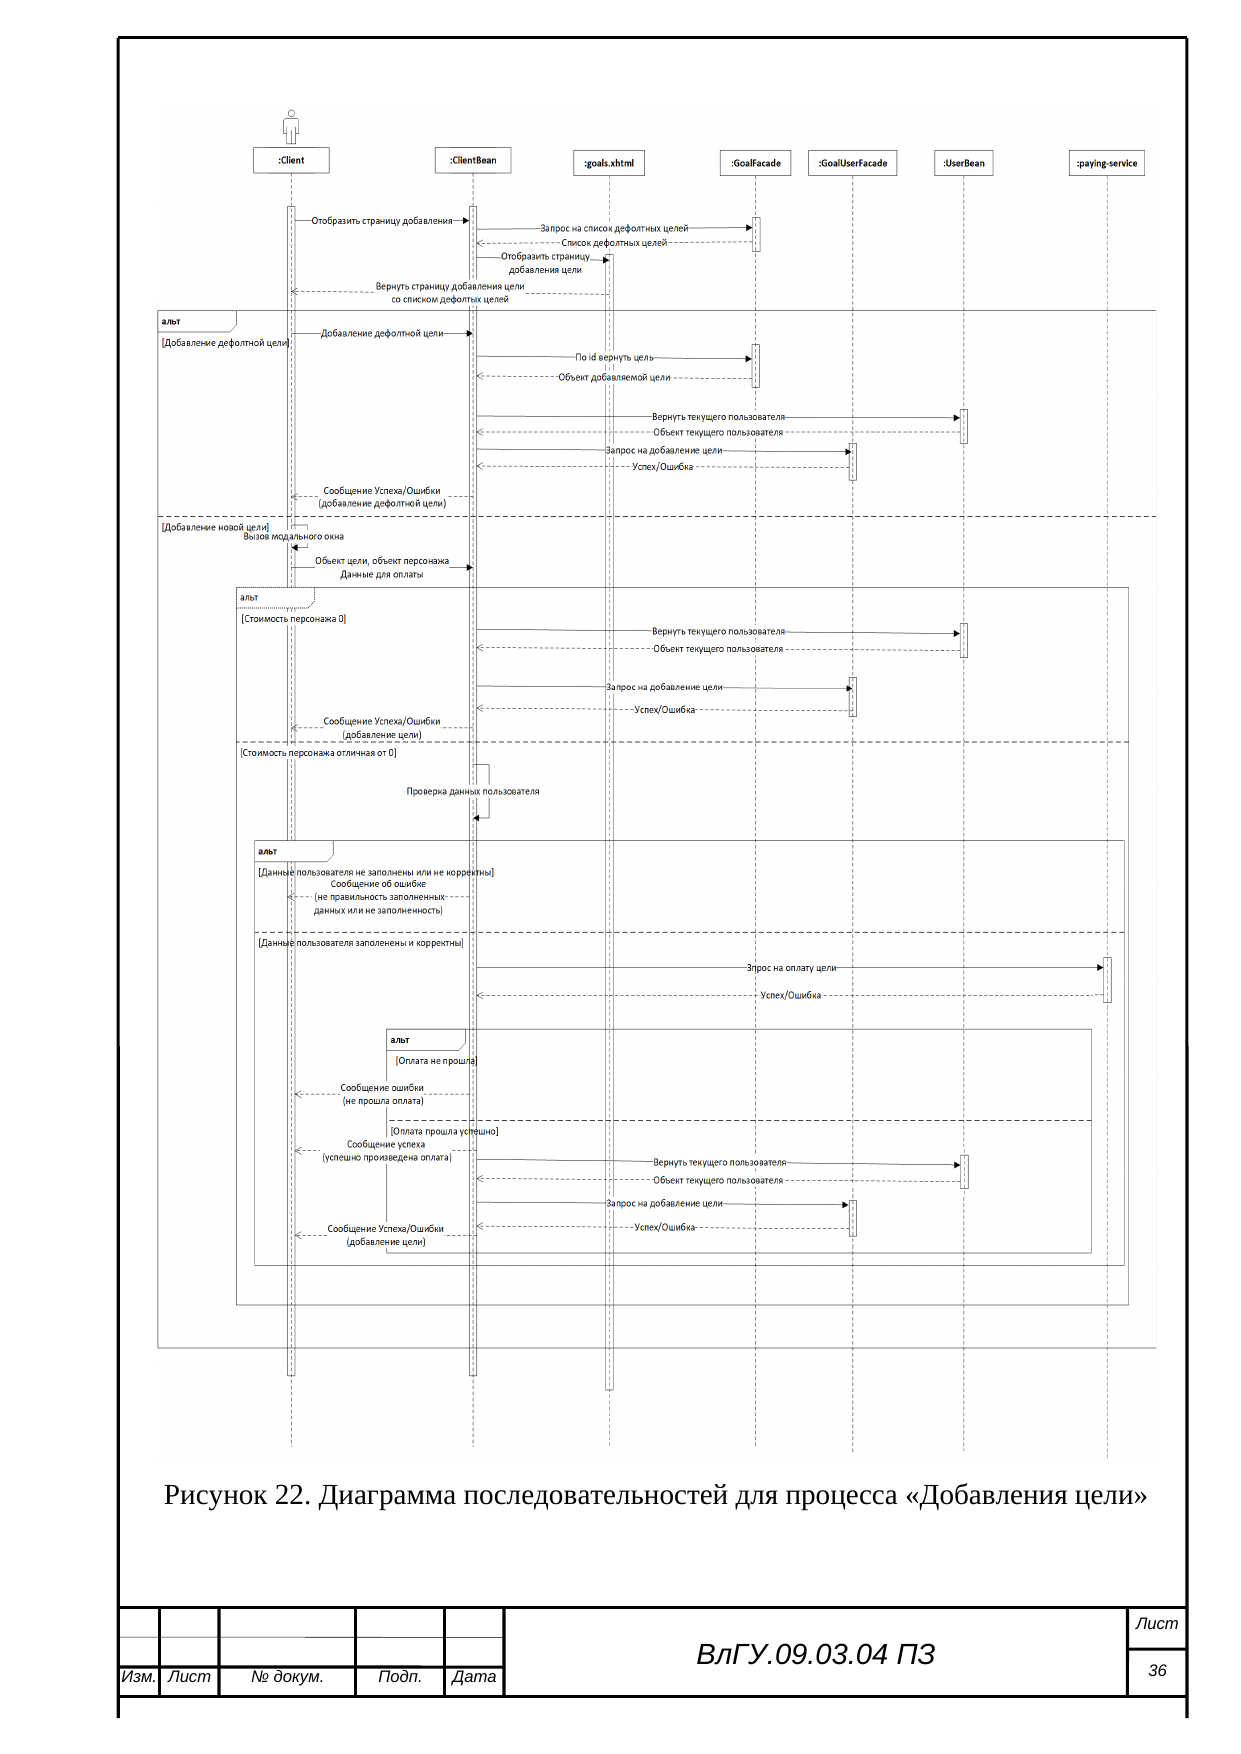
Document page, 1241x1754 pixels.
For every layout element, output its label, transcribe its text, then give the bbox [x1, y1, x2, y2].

text Рисунок 22. Диаграмма последовательностей для процесса «Добавления цели» [148, 1477, 1164, 1511]
picture [156, 109, 1157, 1461]
